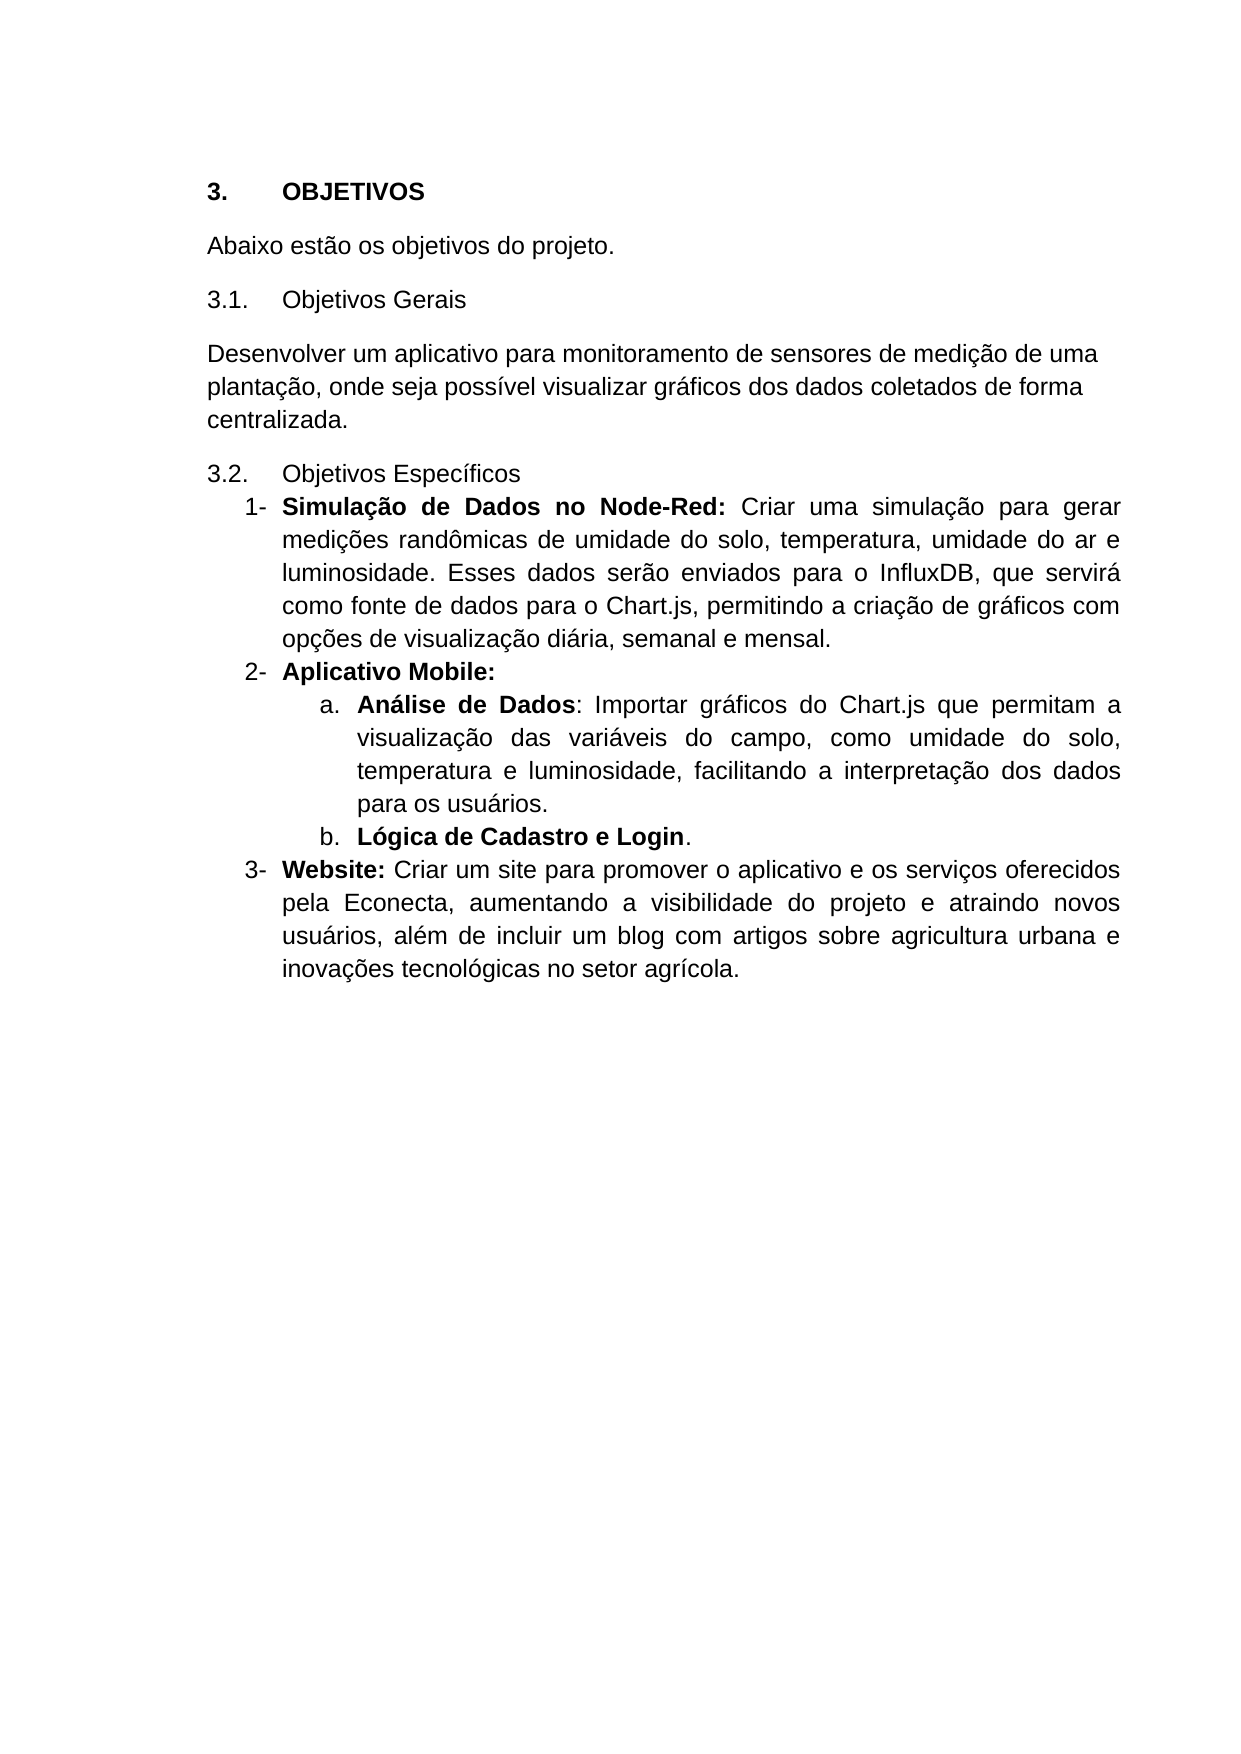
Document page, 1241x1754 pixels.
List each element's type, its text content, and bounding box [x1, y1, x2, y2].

list Aplicativo Mobile: [244, 657, 1122, 686]
text Desenvolver um aplicativo para monitoramento de sensores de medição de uma plantação, onde seja possível visualizar gráficos dos dados coletados de forma centralizada. [207, 339, 1122, 433]
text Abaixo estão os objetivos do projeto. [207, 231, 1122, 260]
list Objetivos Gerais [207, 285, 1122, 314]
list Objetivos Específicos [207, 459, 1122, 487]
list Análise de Dados: Importar gráficos do Chart.js que permitam a visualização das variáveis do campo, como umidade do solo, temperatura e luminosidade, facilitando a interpretação dos dados para os usuários. [319, 690, 1122, 818]
list Website: Criar um site para promover o aplicativo e os serviços oferecidos pela Econecta, aumentando a visibilidade do projeto e atraindo novos usuários, além de incluir um blog com artigos sobre agricultura urbana e inovações tecnológicas no setor agrícola. [244, 855, 1122, 983]
list Lógica de Cadastro e Login. [319, 822, 1122, 851]
list Simulação de Dados no Node-Red: Criar uma simulação para gerar medições randômicas de umidade do solo, temperatura, umidade do ar e luminosidade. Esses dados serão enviados para o InfluxDB, que servirá como fonte de dados para o Chart.js, permitindo a criação de gráficos com opções de visualização diária, semanal e mensal. [244, 492, 1122, 652]
list OBJETIVOS [207, 177, 1122, 206]
